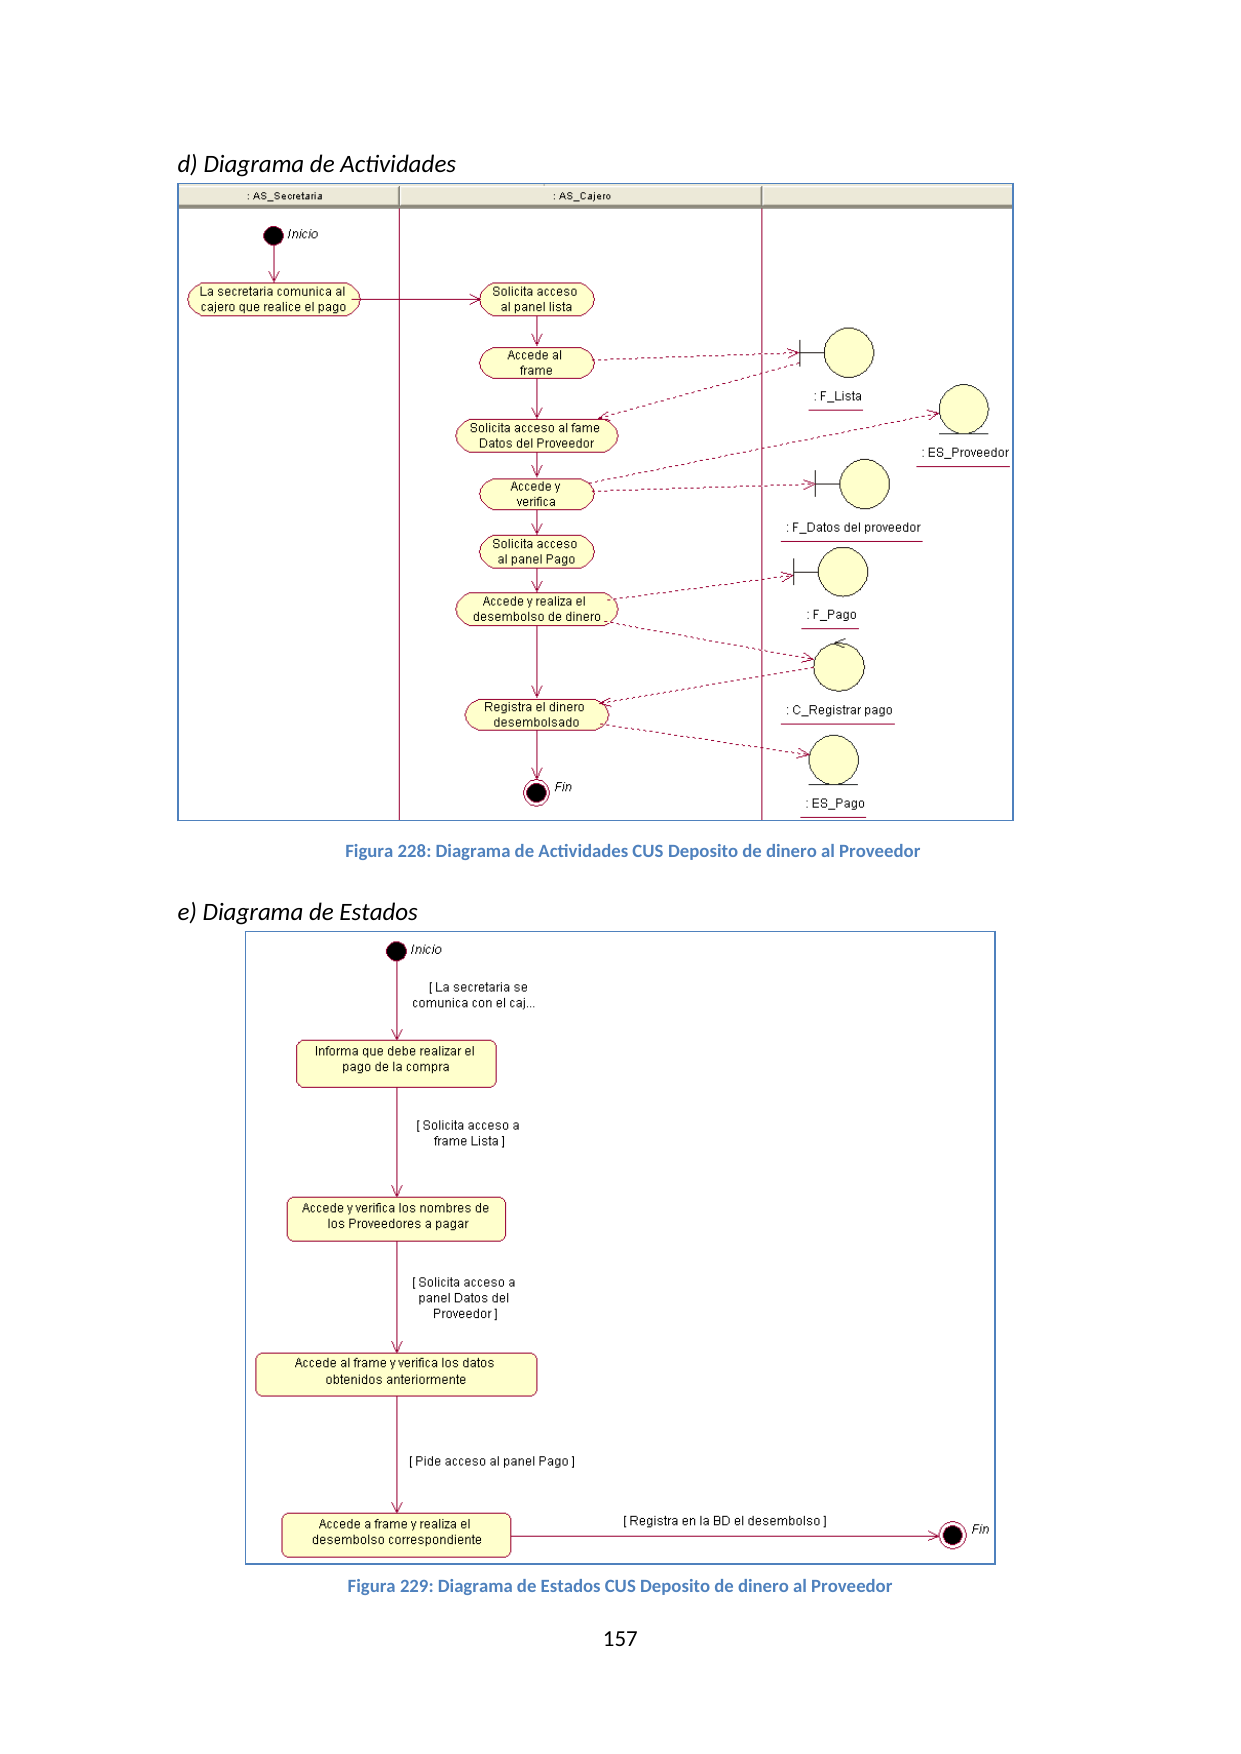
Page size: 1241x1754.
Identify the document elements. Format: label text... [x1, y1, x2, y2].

list e) Diagrama de Estados [177, 896, 1063, 926]
picture [179, 184, 1012, 820]
list d) Diagrama de Actividades [177, 148, 1063, 178]
picture [246, 932, 994, 1563]
